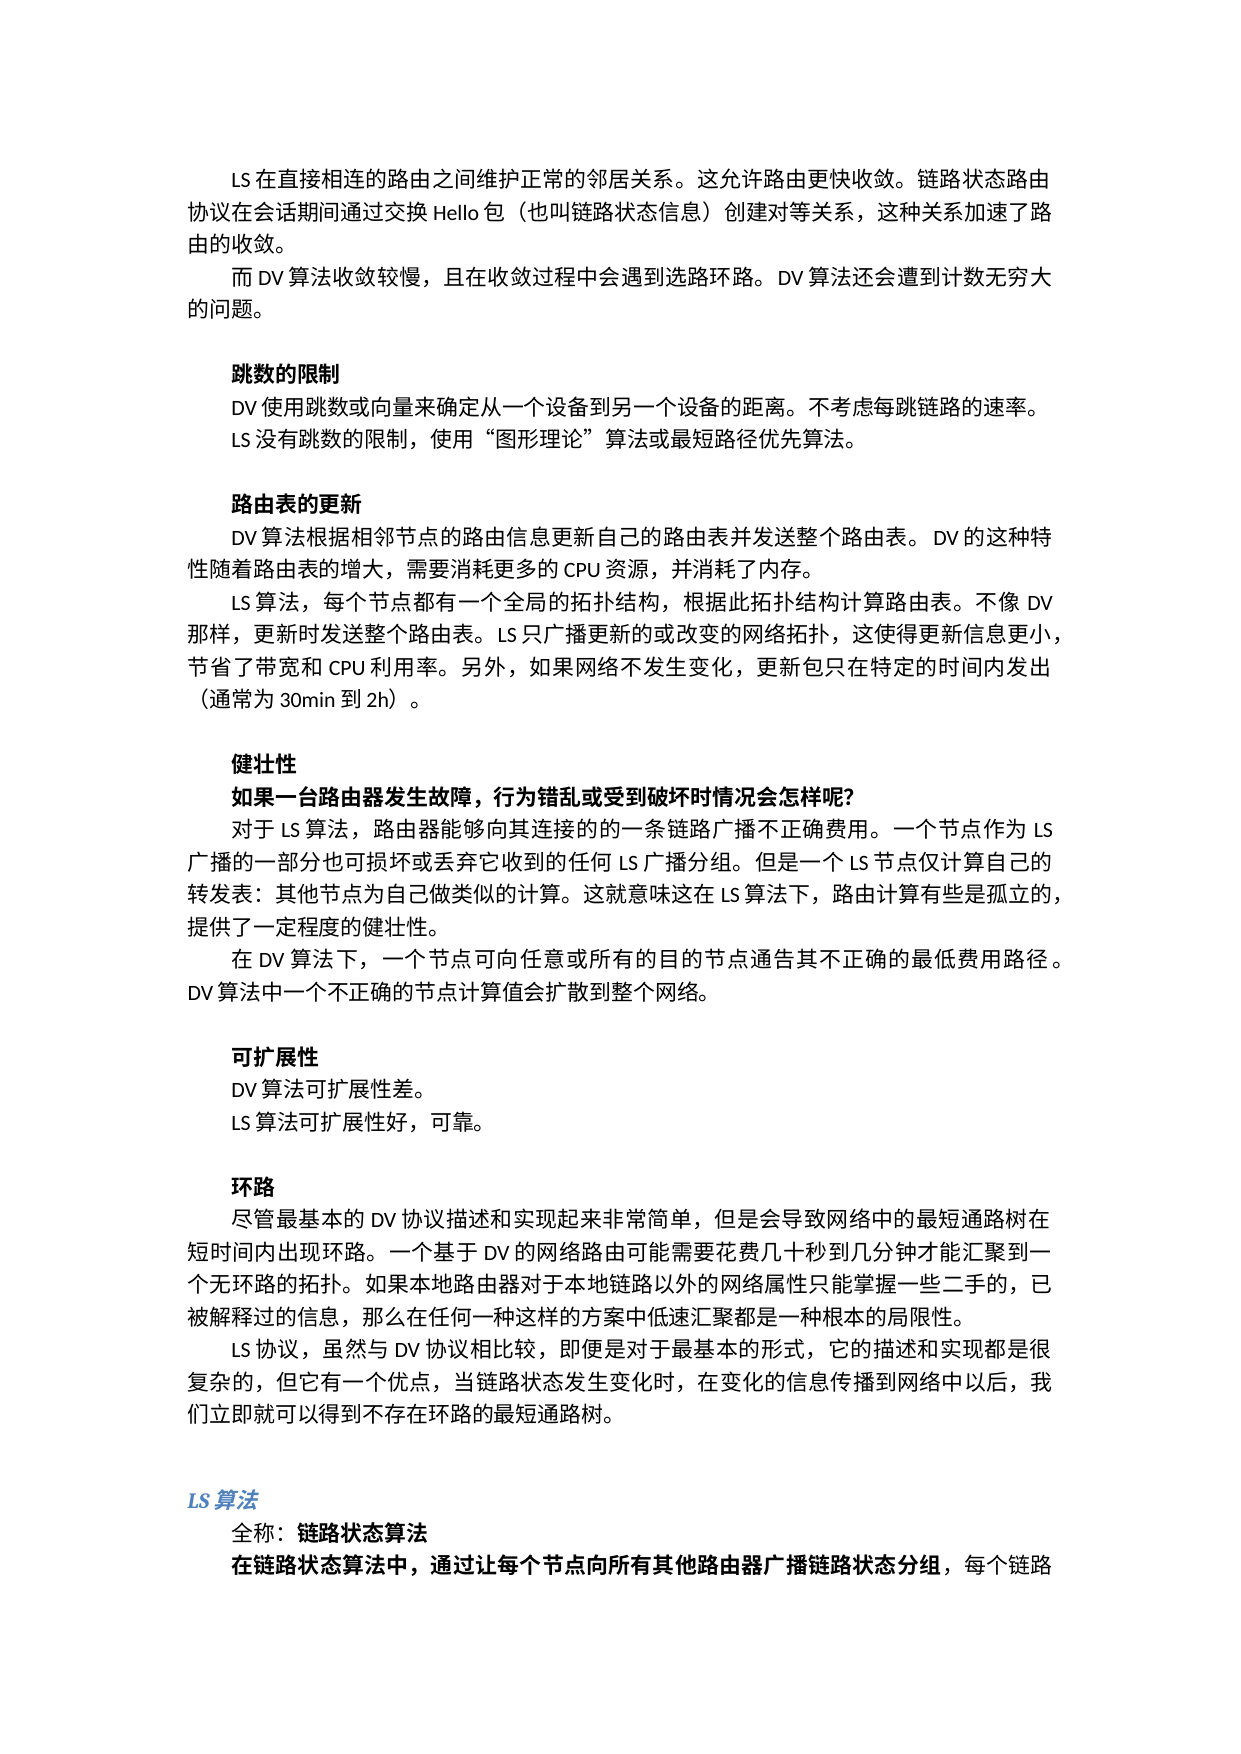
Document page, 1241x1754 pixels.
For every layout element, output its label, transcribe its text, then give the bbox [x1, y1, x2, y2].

text 在DV算法下，一个节点可向任意或所有的目的节点通告其不正确的最低费用路径。DV算法中一个不正确的节点计算值会扩散到整个网络。 [187, 942, 1053, 1007]
text 可扩展性 [187, 1039, 1053, 1072]
text 尽管最基本的DV协议描述和实现起来非常简单，但是会导致网络中的最短通路树在短时间内出现环路。一个基于DV的网络路由可能需要花费几十秒到几分钟才能汇聚到一个无环路的拓扑。如果本地路由器对于本地链路以外的网络属性只能掌握一些二手的，已被解释过的信息，那么在任何一种这样的方案中低速汇聚都是一种根本的局限性。 [187, 1202, 1053, 1332]
text LS没有跳数的限制，使用“图形理论”算法或最短路径优先算法。 [187, 422, 1053, 454]
text 环路 [187, 1169, 1053, 1202]
subtitle LS算法 [187, 1483, 1053, 1515]
text DV算法根据相邻节点的路由信息更新自己的路由表并发送整个路由表。DV的这种特性随着路由表的增大，需要消耗更多的CPU资源，并消耗了内存。 [187, 519, 1053, 584]
text 路由表的更新 [187, 487, 1053, 519]
text DV算法可扩展性差。 [187, 1072, 1053, 1104]
text DV使用跳数或向量来确定从一个设备到另一个设备的距离。不考虑每跳链路的速率。 [187, 389, 1053, 422]
text 健壮性 [187, 747, 1053, 779]
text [187, 1548, 1053, 1580]
text LS算法，每个节点都有一个全局的拓扑结构，根据此拓扑结构计算路由表。不像DV那样，更新时发送整个路由表。LS只广播更新的或改变的网络拓扑，这使得更新信息更小，节省了带宽和CPU利用率。另外，如果网络不发生变化，更新包只在特定的时间内发出（通常为30min到2h）。 [187, 584, 1053, 714]
text LS算法可扩展性好，可靠。 [187, 1104, 1053, 1137]
text LS协议，虽然与DV协议相比较，即便是对于最基本的形式，它的描述和实现都是很复杂的，但它有一个优点，当链路状态发生变化时，在变化的信息传播到网络中以后，我们立即就可以得到不存在环路的最短通路树。 [187, 1332, 1053, 1429]
text 如果一台路由器发生故障，行为错乱或受到破坏时情况会怎样呢？ [187, 779, 1053, 812]
text 而DV算法收敛较慢，且在收敛过程中会遇到选路环路。DV算法还会遭到计数无穷大的问题。 [187, 259, 1053, 324]
text 全称：链路状态算法 [187, 1515, 1053, 1548]
text 对于LS算法，路由器能够向其连接的的一条链路广播不正确费用。一个节点作为LS广播的一部分也可损坏或丢弃它收到的任何LS广播分组。但是一个LS节点仅计算自己的转发表：其他节点为自己做类似的计算。这就意味这在LS算法下，路由计算有些是孤立的，提供了一定程度的健壮性。 [187, 812, 1053, 942]
text 跳数的限制 [187, 357, 1053, 389]
text LS在直接相连的路由之间维护正常的邻居关系。这允许路由更快收敛。链路状态路由协议在会话期间通过交换Hello包（也叫链路状态信息）创建对等关系，这种关系加速了路由的收敛。 [187, 162, 1053, 259]
